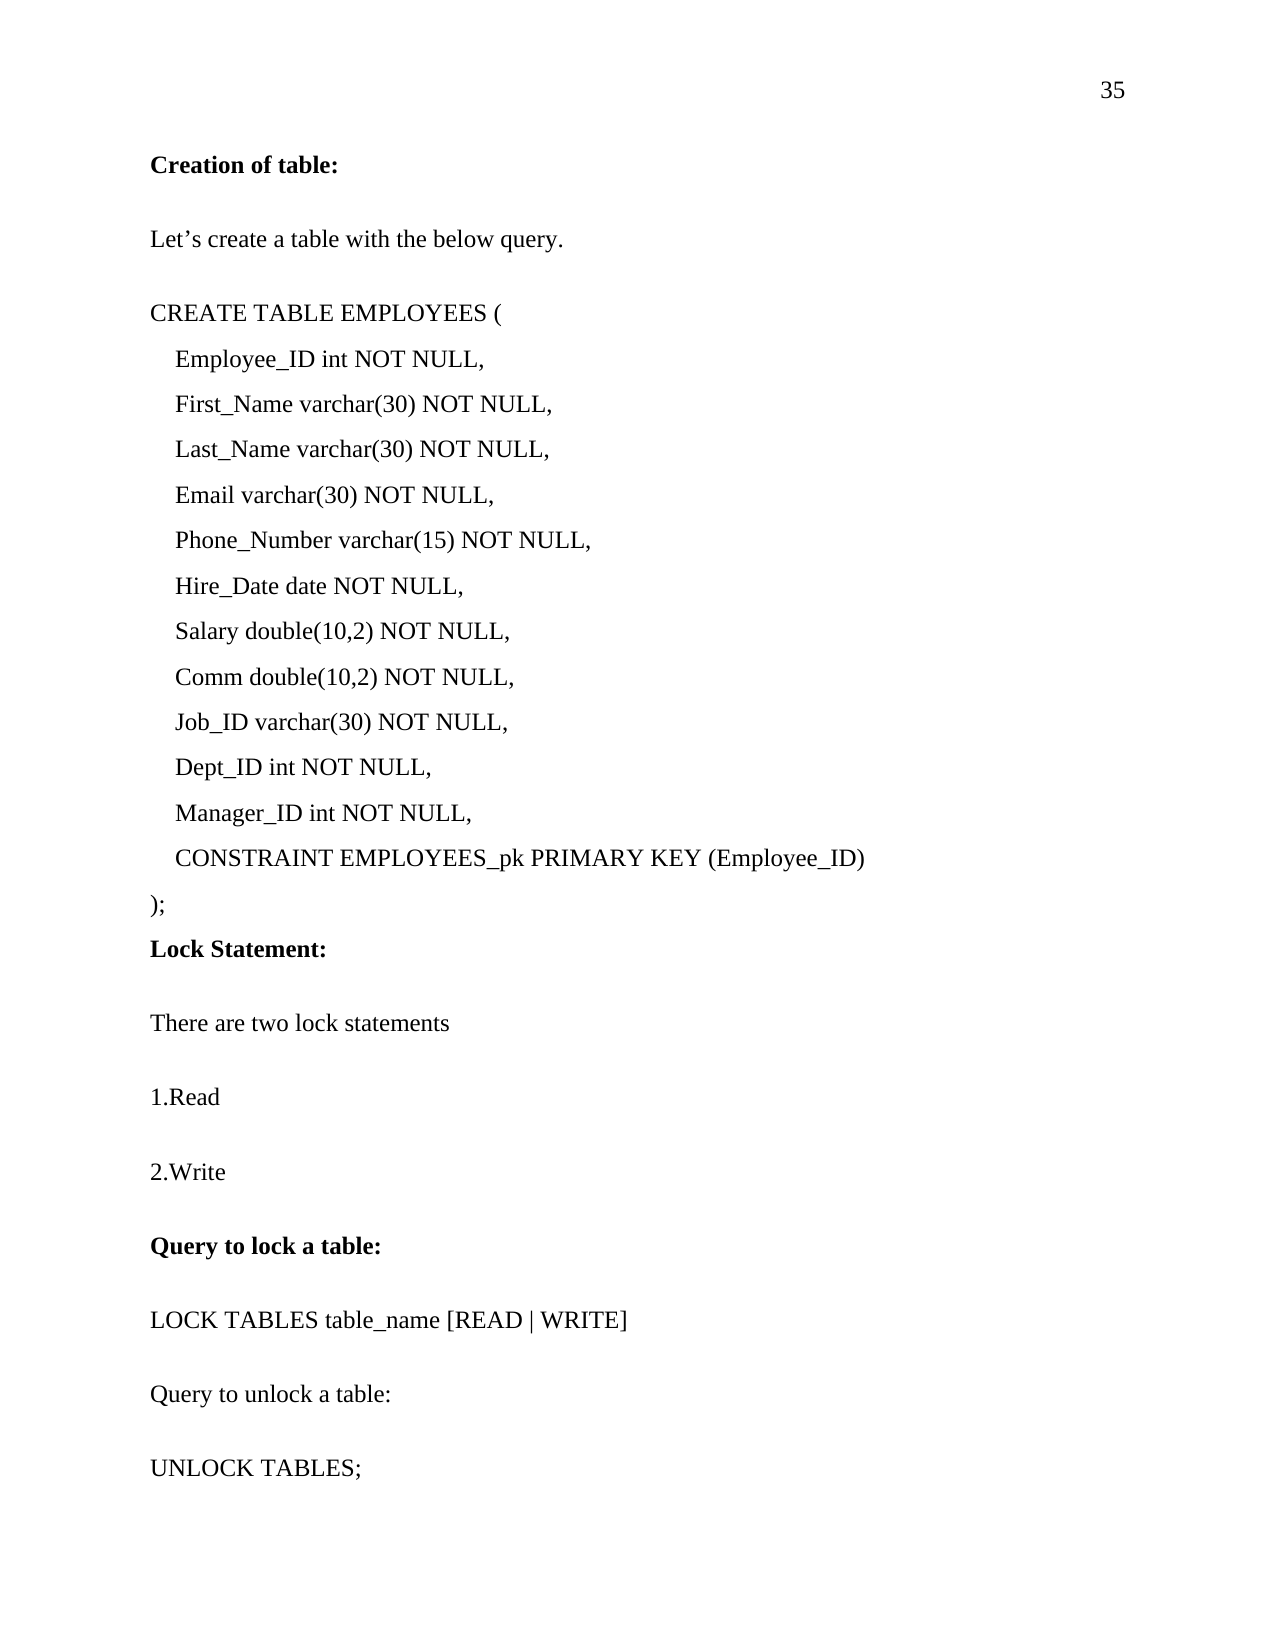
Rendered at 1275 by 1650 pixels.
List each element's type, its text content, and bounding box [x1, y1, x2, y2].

text Dept_ID int NOT NULL, [150, 752, 1125, 781]
text Employee_ID int NOT NULL, [150, 344, 1125, 372]
text CREATE TABLE EMPLOYEES ( [150, 298, 1125, 327]
text Query to unlock a table: [150, 1379, 1125, 1408]
text Last_Name varchar(30) NOT NULL, [150, 434, 1125, 463]
text Hire_Date date NOT NULL, [150, 571, 1125, 599]
text Comm double(10,2) NOT NULL, [150, 662, 1125, 690]
text Phone_Number varchar(15) NOT NULL, [150, 525, 1125, 554]
text Let’s create a table with the below query. [150, 224, 1125, 253]
text 1.Read [150, 1082, 1125, 1111]
text Creation of table: [150, 150, 1125, 179]
text Salary double(10,2) NOT NULL, [150, 616, 1125, 645]
text 2.Write [150, 1157, 1125, 1185]
text Manager_ID int NOT NULL, [150, 798, 1125, 827]
text Email varchar(30) NOT NULL, [150, 480, 1125, 509]
text Job_ID varchar(30) NOT NULL, [150, 707, 1125, 736]
text First_Name varchar(30) NOT NULL, [150, 389, 1125, 418]
text UNLOCK TABLES; [150, 1453, 1125, 1482]
text Lock Statement: [150, 934, 1125, 963]
text CONSTRAINT EMPLOYEES_pk PRIMARY KEY (Employee_ID) [150, 843, 1125, 872]
text Query to lock a table: [150, 1231, 1125, 1259]
text LOCK TABLES table_name [READ | WRITE] [150, 1305, 1125, 1334]
text ); [150, 889, 1125, 917]
text There are two lock statements [150, 1008, 1125, 1037]
